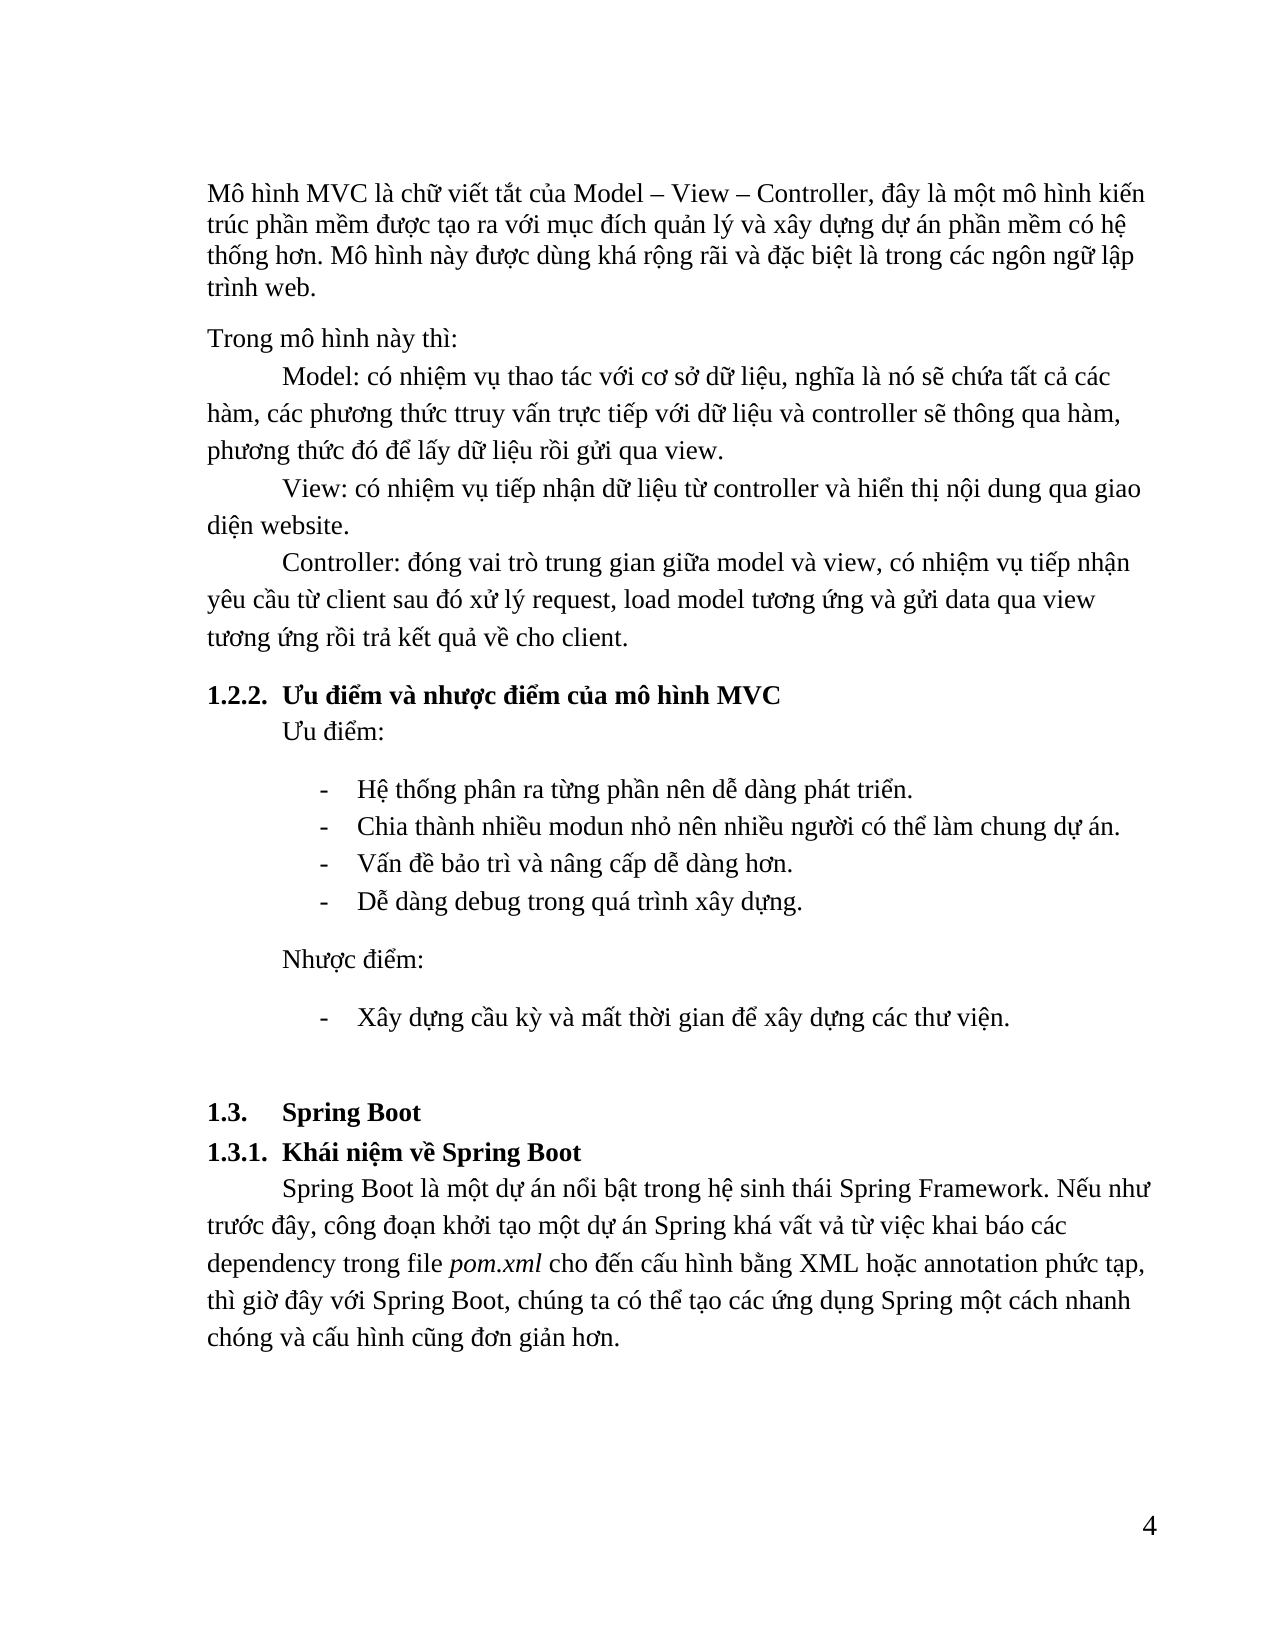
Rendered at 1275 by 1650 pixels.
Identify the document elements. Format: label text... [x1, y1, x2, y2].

text Mô hình MVC là chữ viết tắt của Model – View – Controller, đây là một mô hình kiến trúc phần mềm được tạo ra với mục đích quản lý và xây dựng dự án phần mềm có hệ thống hơn. Mô hình này được dùng khá rộng rãi và đặc biệt là trong các ngôn ngữ lập trình web. [207, 177, 1157, 302]
subtitle Spring Boot [207, 1096, 1157, 1128]
list Hệ thống phân ra từng phần nên dễ dàng phát triển. [319, 773, 1157, 804]
text Model: có nhiệm vụ thao tác với cơ sở dữ liệu, nghĩa là nó sẽ chứa tất cả các hàm, các phương thức ttruy vấn trực tiếp với dữ liệu và controller sẽ thông qua hàm, phương thức đó để lấy dữ liệu rồi gửi qua view. [207, 360, 1157, 466]
text Spring Boot là một dự án nổi bật trong hệ sinh thái Spring Framework. Nếu như trước đây, công đoạn khởi tạo một dự án Spring khá vất vả từ việc khai báo các dependency trong file pom.xml cho đến cấu hình bằng XML hoặc annotation phức tạp, thì giờ đây với Spring Boot, chúng ta có thể tạo các ứng dụng Spring một cách nhanh chóng và cấu hình cũng đơn giản hơn. [207, 1172, 1157, 1352]
list Dễ dàng debug trong quá trình xây dựng. [319, 885, 1157, 916]
list Xây dựng cầu kỳ và mất thời gian để xây dựng các thư viện. [319, 1001, 1157, 1032]
text Nhược điểm: [207, 943, 1157, 974]
text Trong mô hình này thì: [207, 323, 1157, 354]
text Controller: đóng vai trò trung gian giữa model và view, có nhiệm vụ tiếp nhận yêu cầu từ client sau đó xử lý request, load model tương ứng và gửi data qua view tương ứng rồi trả kết quả về cho client. [207, 546, 1157, 652]
list Chia thành nhiều modun nhỏ nên nhiều người có thể làm chung dự án. [319, 810, 1157, 841]
subtitle Ưu điểm và nhược điểm của mô hình MVC [207, 679, 1157, 710]
text View: có nhiệm vụ tiếp nhận dữ liệu từ controller và hiển thị nội dung qua giao diện website. [207, 472, 1157, 540]
text Ưu điểm: [207, 715, 1157, 746]
subtitle Khái niệm về Spring Boot [207, 1136, 1157, 1167]
list Vấn đề bảo trì và nâng cấp dễ dàng hơn. [319, 847, 1157, 879]
